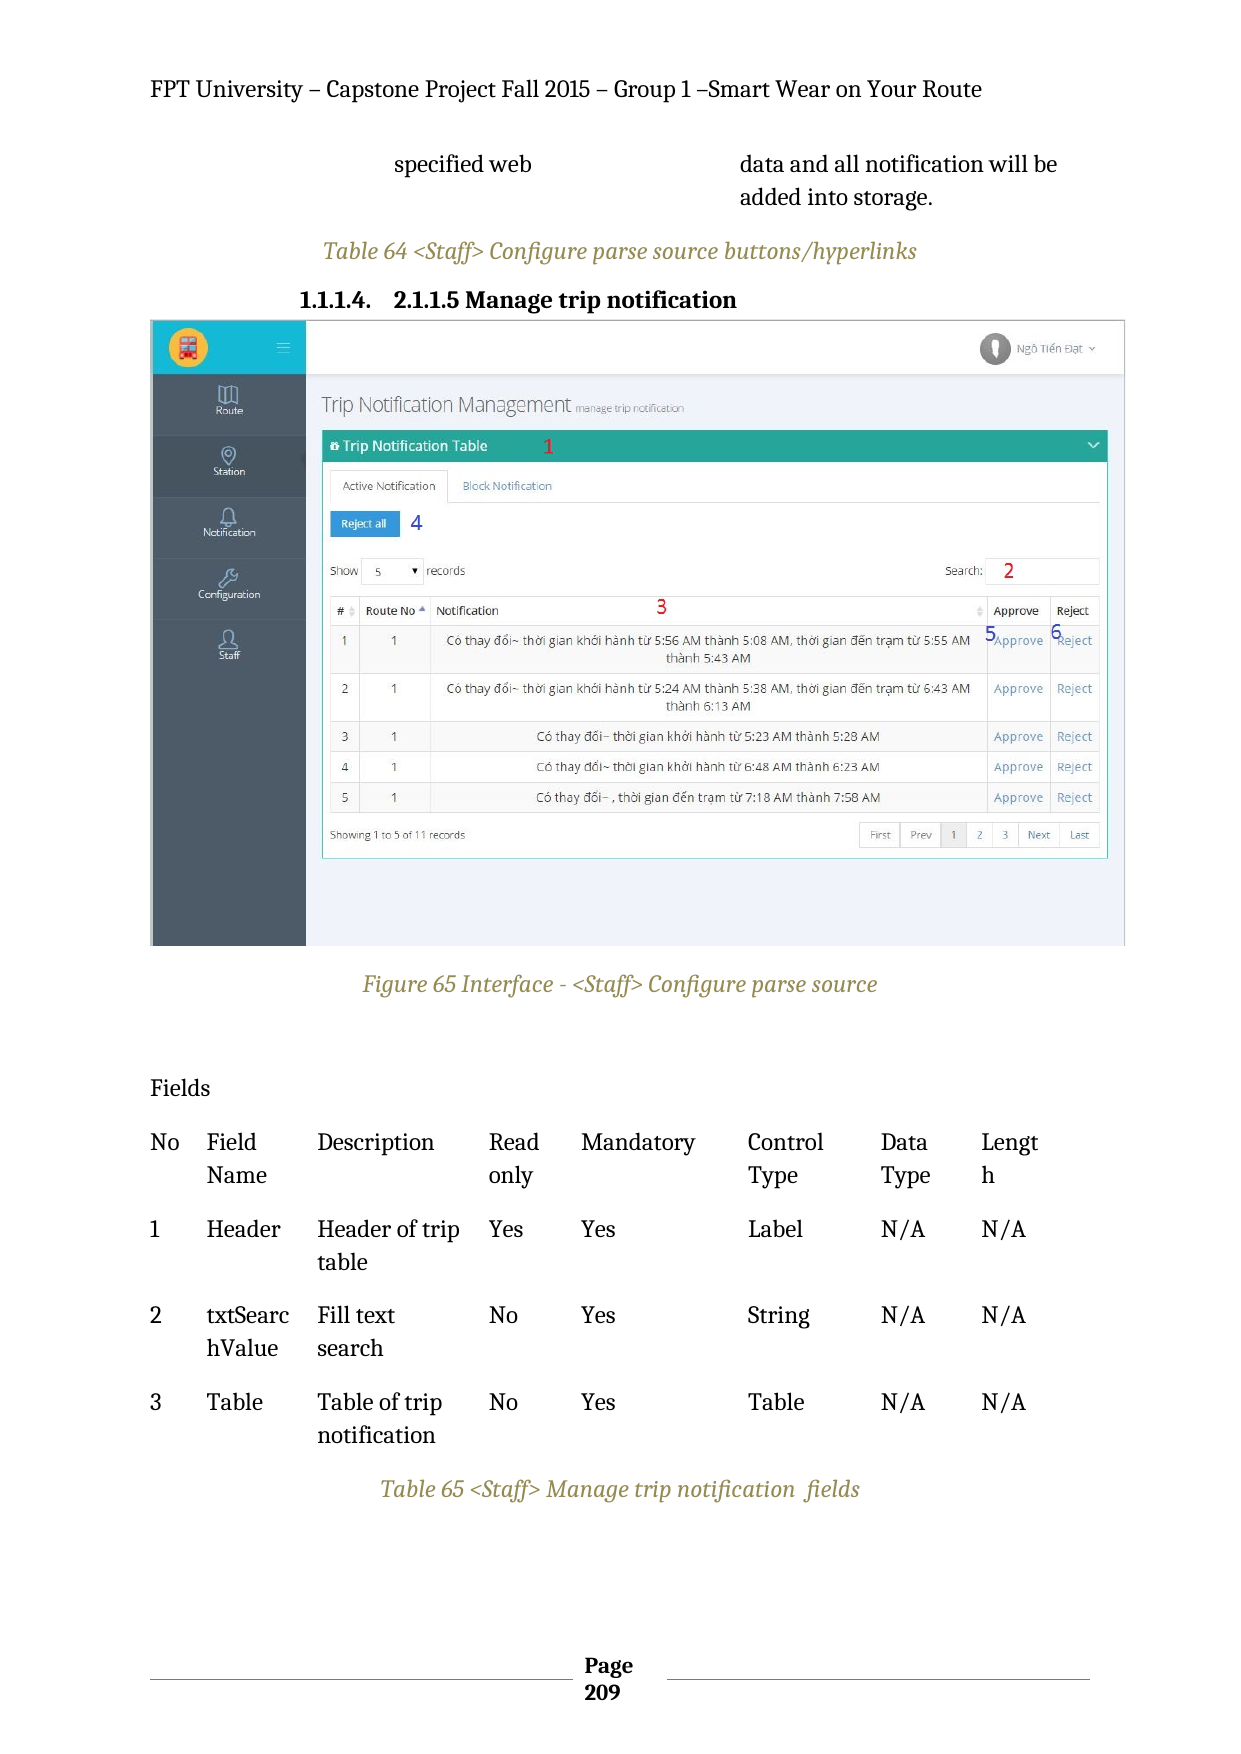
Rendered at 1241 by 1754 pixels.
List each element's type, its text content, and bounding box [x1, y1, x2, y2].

subtitle 2.1.1.5 Manage trip notification [300, 286, 1090, 315]
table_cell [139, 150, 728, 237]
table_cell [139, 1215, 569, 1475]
text Fields [150, 1074, 1090, 1102]
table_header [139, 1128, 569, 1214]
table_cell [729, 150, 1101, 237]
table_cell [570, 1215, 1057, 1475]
picture [150, 319, 1125, 946]
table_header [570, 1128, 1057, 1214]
